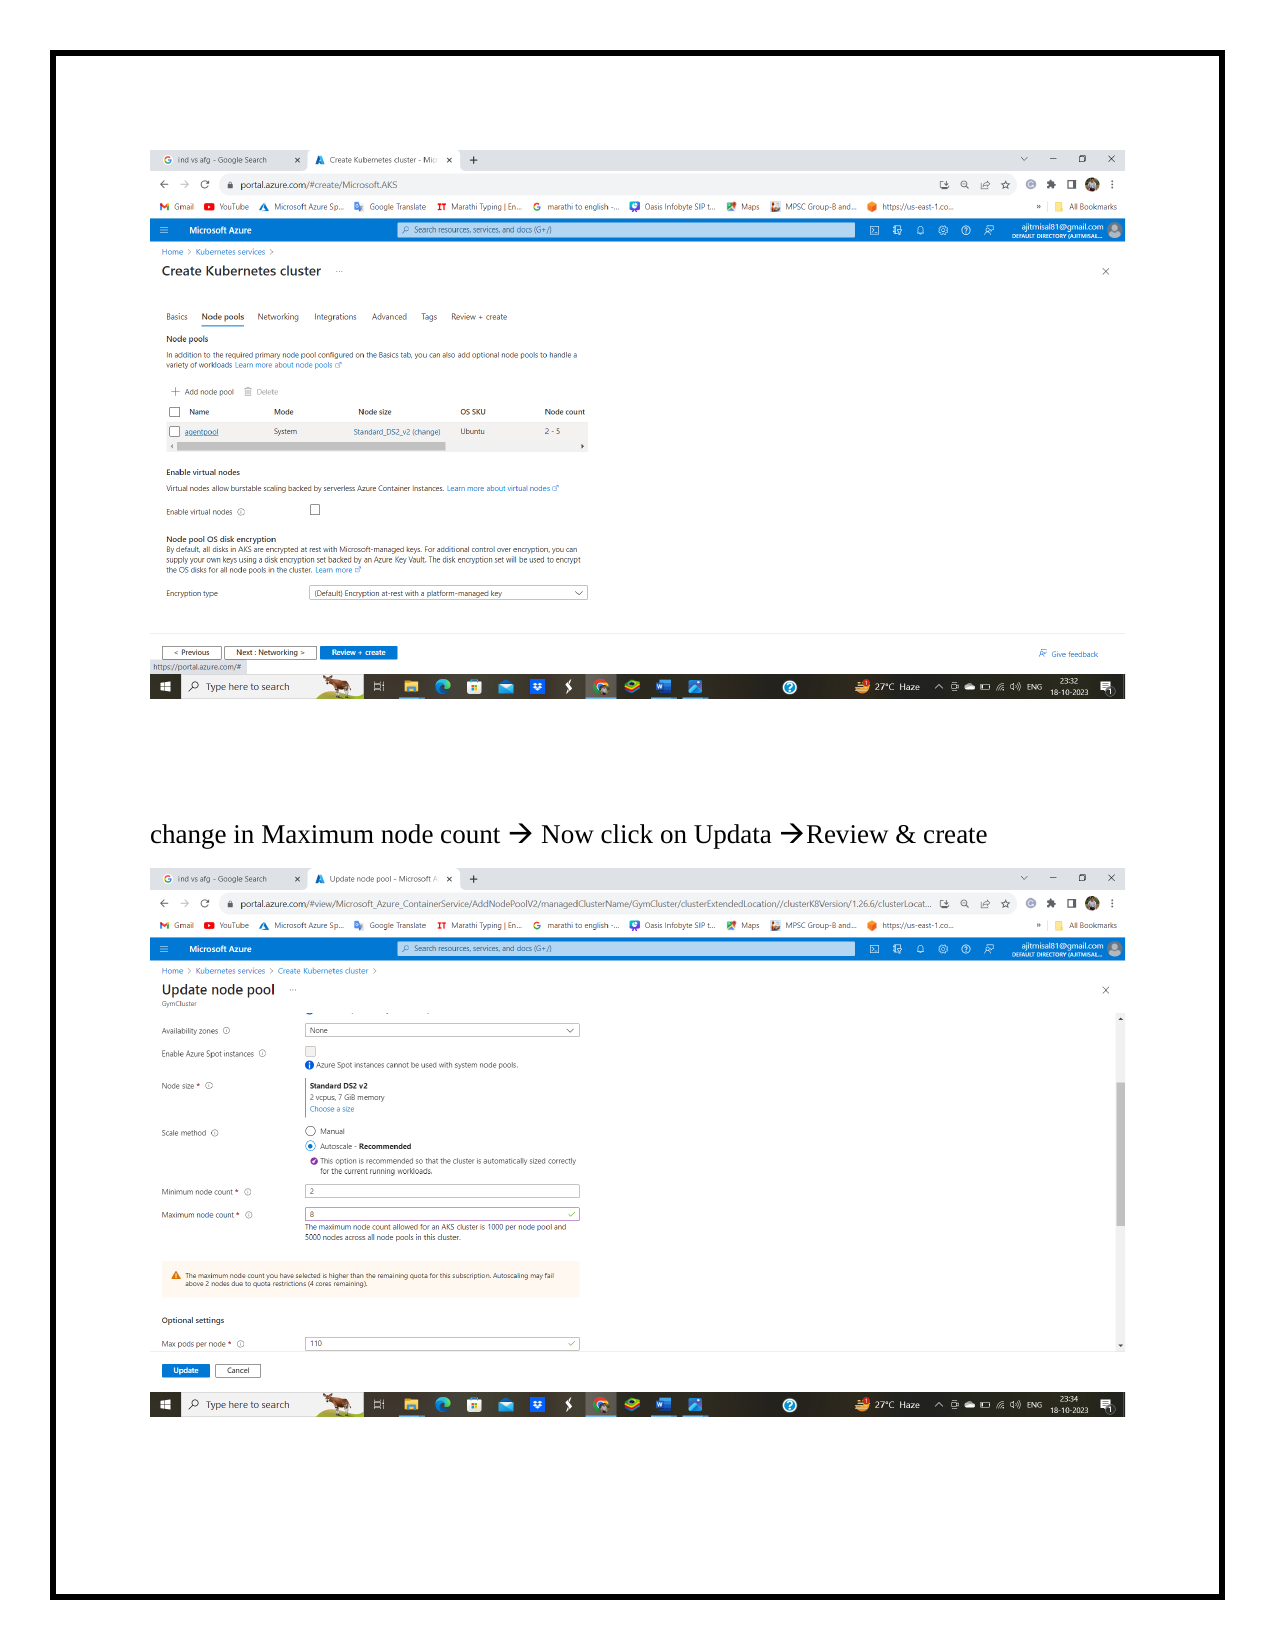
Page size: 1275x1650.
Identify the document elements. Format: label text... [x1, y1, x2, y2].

picture [150, 150, 1125, 699]
picture [150, 868, 1125, 1417]
text change in Maximum node count Now click on Updata Review & create [150, 818, 1125, 849]
